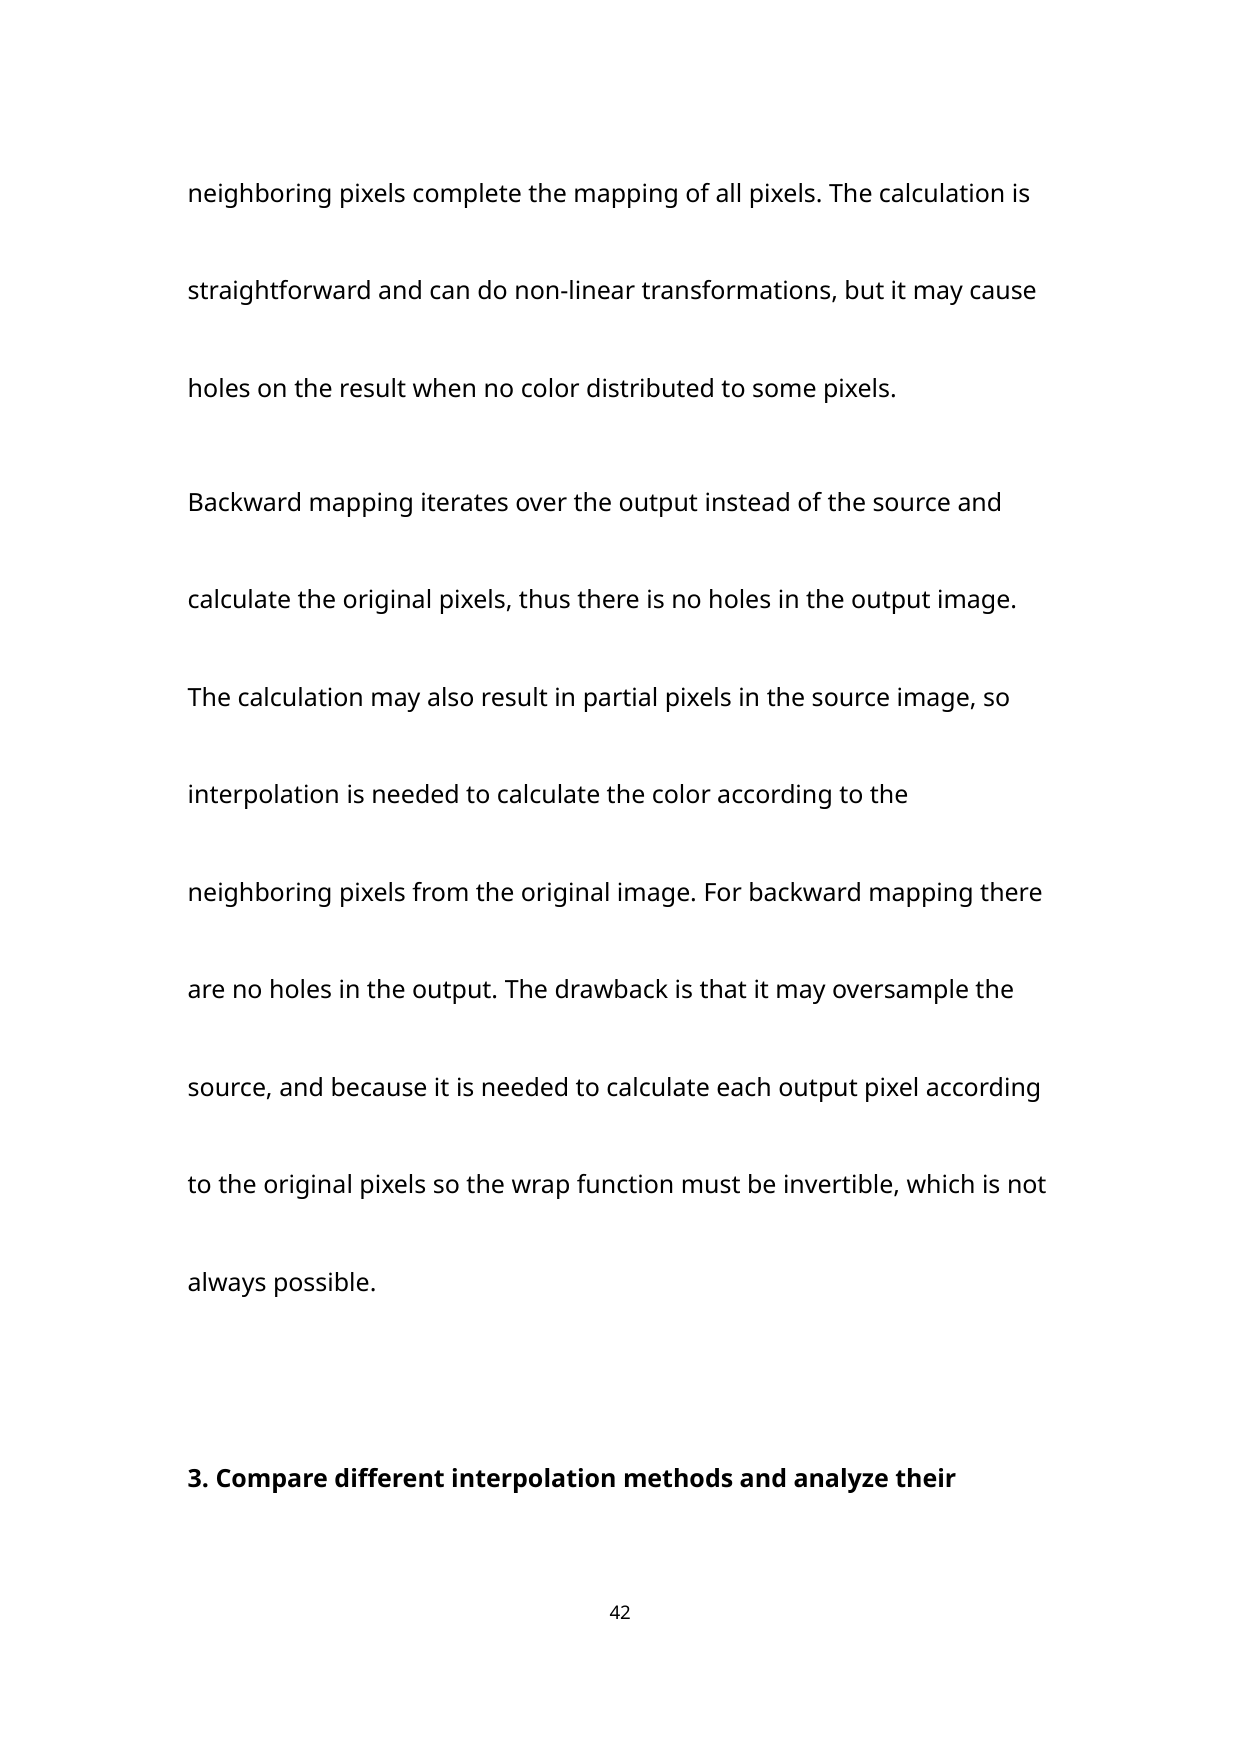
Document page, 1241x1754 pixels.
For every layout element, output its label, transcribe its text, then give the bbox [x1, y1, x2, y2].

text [187, 1446, 1053, 1511]
text Backward mapping iterates over the output instead of the source and calculate the original pixels, thus there is no holes in the output image. The calculation may also result in partial pixels in the source image, so interpolation is needed to calculate the color according to the neighboring pixels from the original image. For backward mapping there are no holes in the output. The drawback is that it may oversample the source, and because it is needed to calculate each output pixel according to the original pixels so the wrap function must be invertible, which is not always possible. [187, 469, 1053, 1314]
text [187, 160, 1053, 420]
